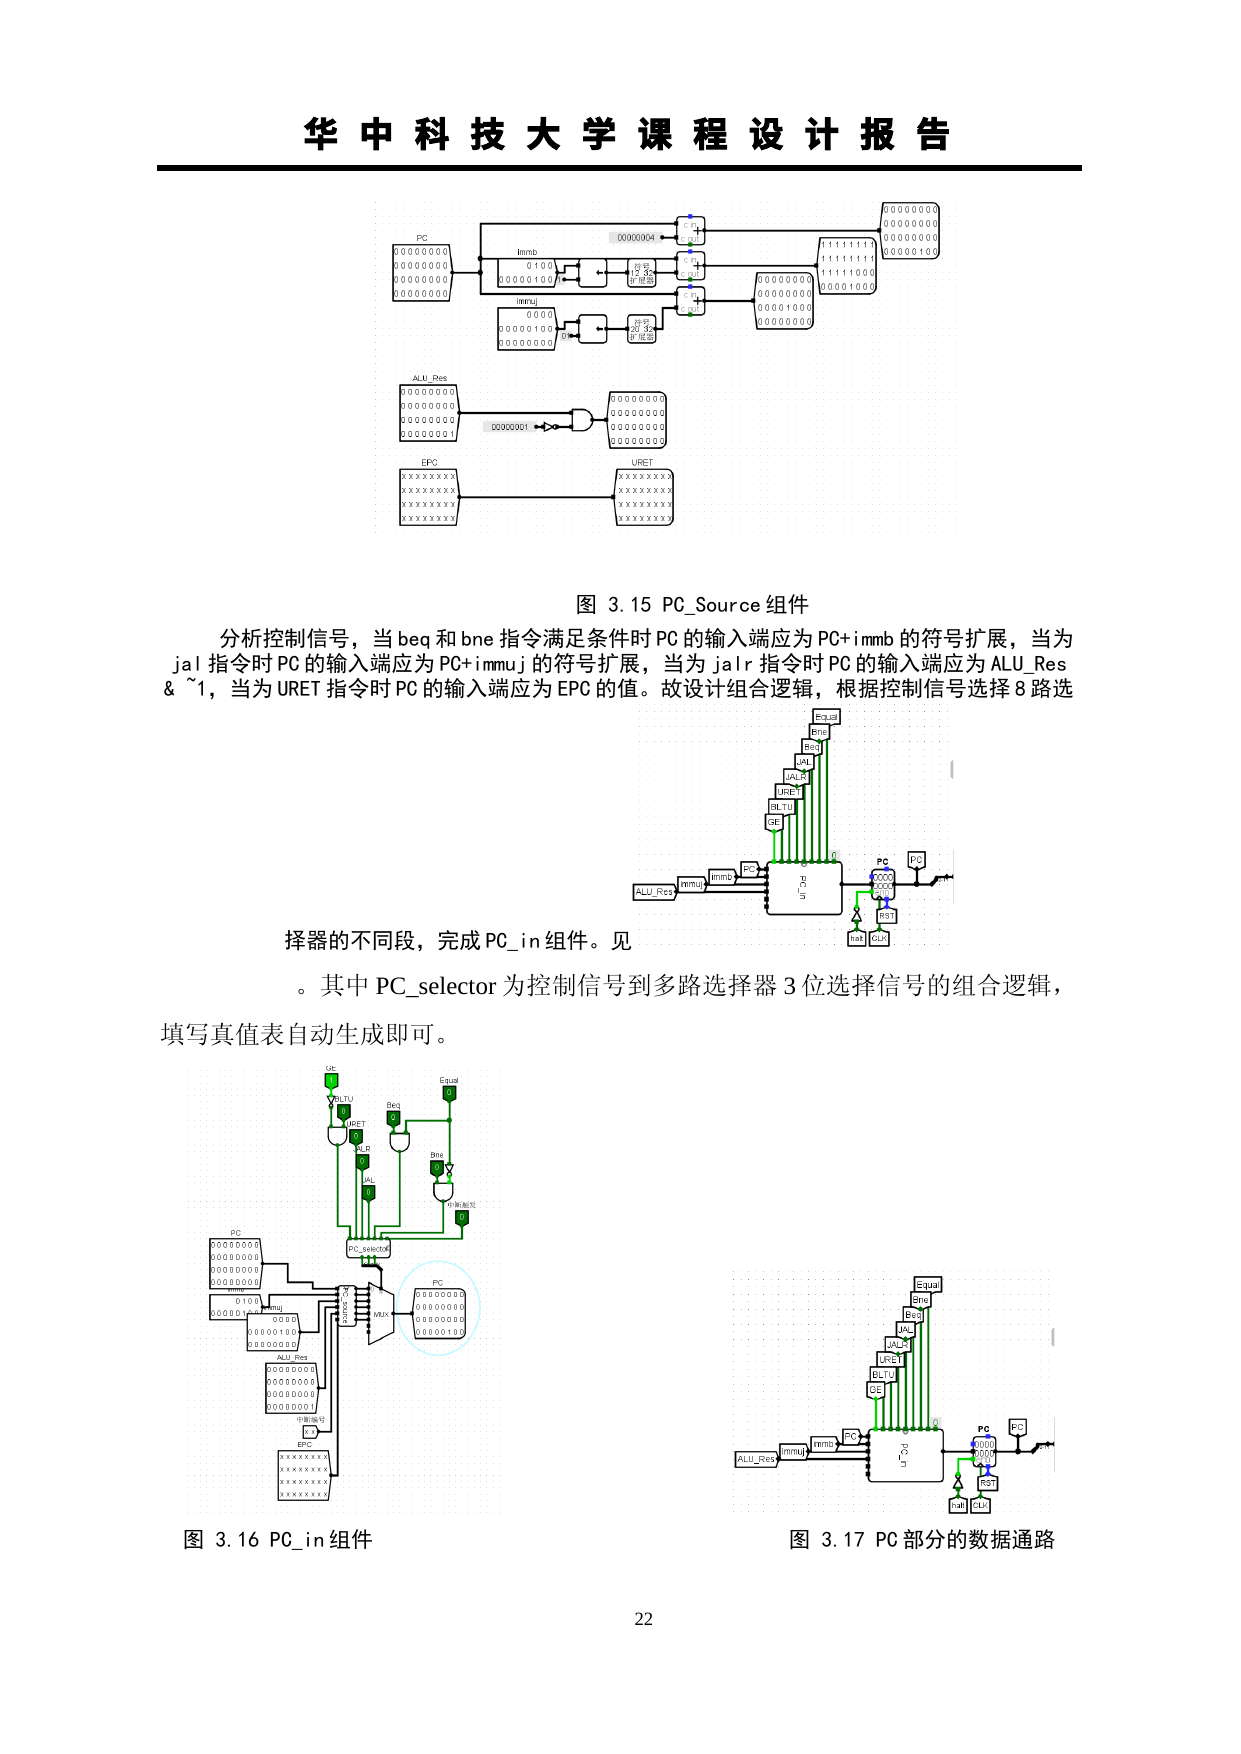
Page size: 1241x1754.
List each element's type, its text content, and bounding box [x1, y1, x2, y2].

picture [375, 198, 959, 537]
picture [733, 1267, 1055, 1516]
picture [632, 700, 954, 949]
picture [183, 1066, 504, 1516]
